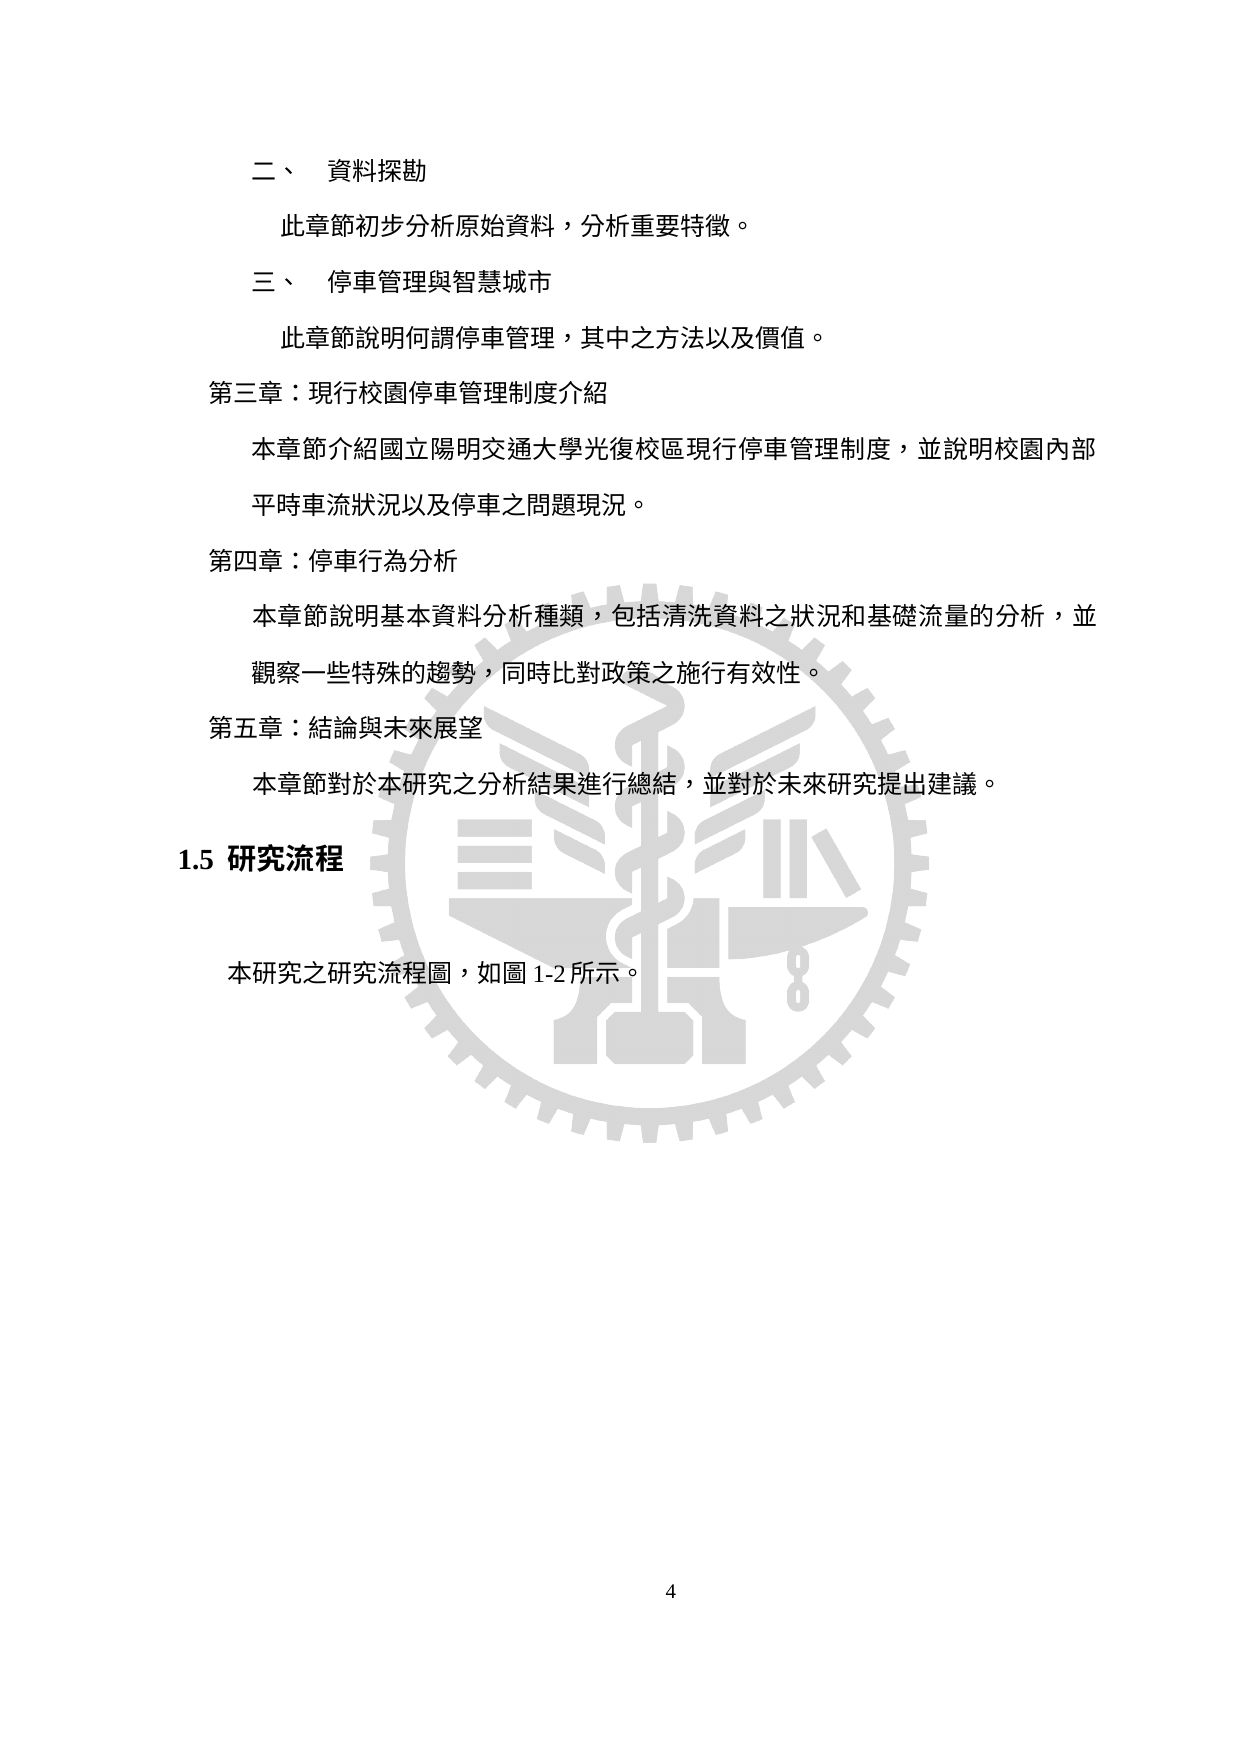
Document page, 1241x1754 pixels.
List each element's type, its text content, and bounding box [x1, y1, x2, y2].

text 第五章：結論與未來展望 [187, 708, 1097, 746]
list 資料探勘 [251, 151, 1097, 188]
list 此章節初步分析原始資料，分析重要特徵。 [281, 206, 1097, 244]
list 停車管理與智慧城市 [251, 262, 1097, 299]
subtitle 研究流程 [177, 819, 1097, 894]
text 本章節對於本研究之分析結果進行總結，並對於未來研究提出建議。 [202, 764, 1097, 801]
text 本章節介紹國立陽明交通大學光復校區現行停車管理制度，並說明校園內部平時車流狀況以及停車之問題現況。 [251, 429, 1097, 522]
text 第四章：停車行為分析 [187, 541, 1097, 578]
text 第三章：現行校園停車管理制度介紹 [187, 373, 1097, 411]
text 本章節說明基本資料分析種類，包括清洗資料之狀況和基礎流量的分析，並觀察一些特殊的趨勢，同時比對政策之施行有效性。 [251, 596, 1097, 690]
list 此章節說明何謂停車管理，其中之方法以及價值。 [281, 317, 1097, 355]
text 本研究之研究流程圖，如圖1-2所示。 [177, 953, 1097, 991]
